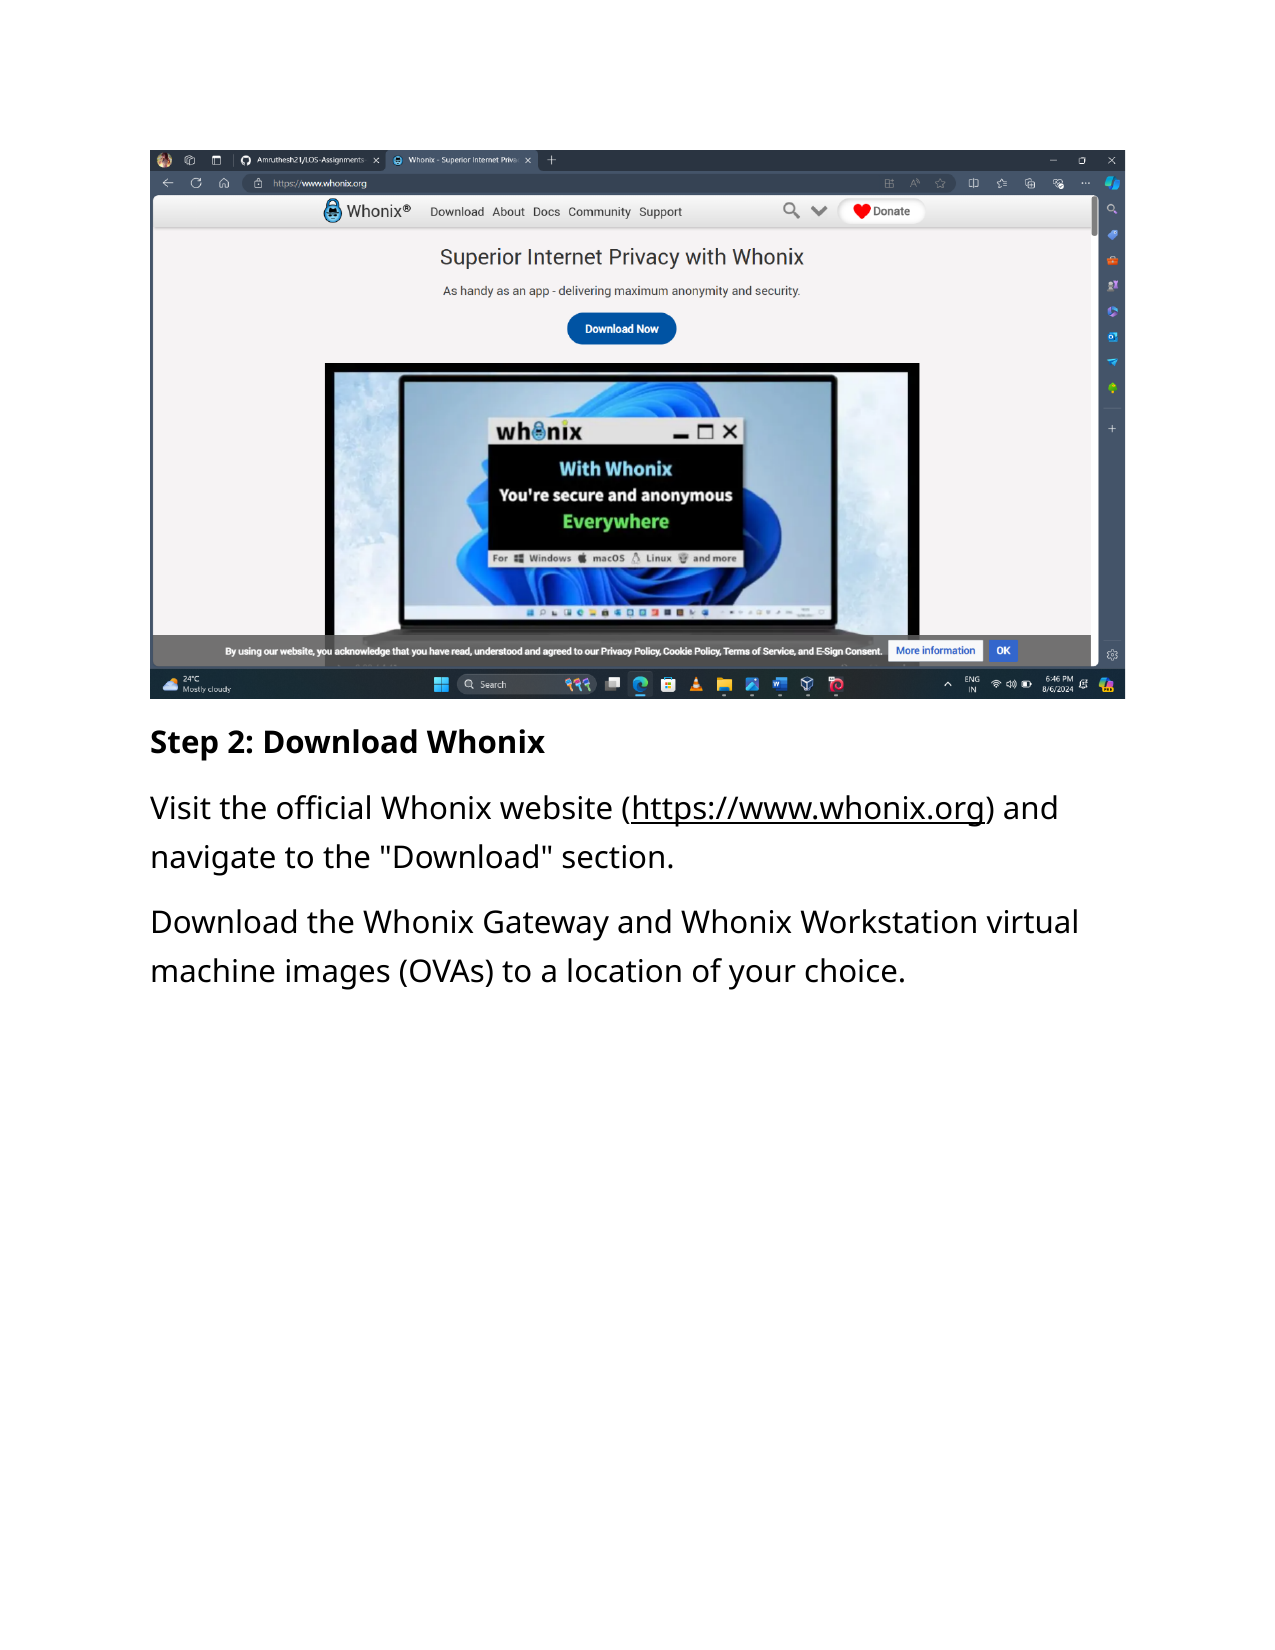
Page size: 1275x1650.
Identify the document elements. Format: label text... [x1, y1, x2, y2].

text Visit the official Whonix website (https://www.whonix.org) and navigate to the "Download" section. [150, 786, 1125, 877]
picture [150, 150, 1125, 699]
text Download the Whonix Gateway and Whonix Workstation virtual machine images (OVAs) to a location of your choice. [150, 900, 1125, 992]
text Step 2: Download Whonix [150, 720, 1125, 763]
